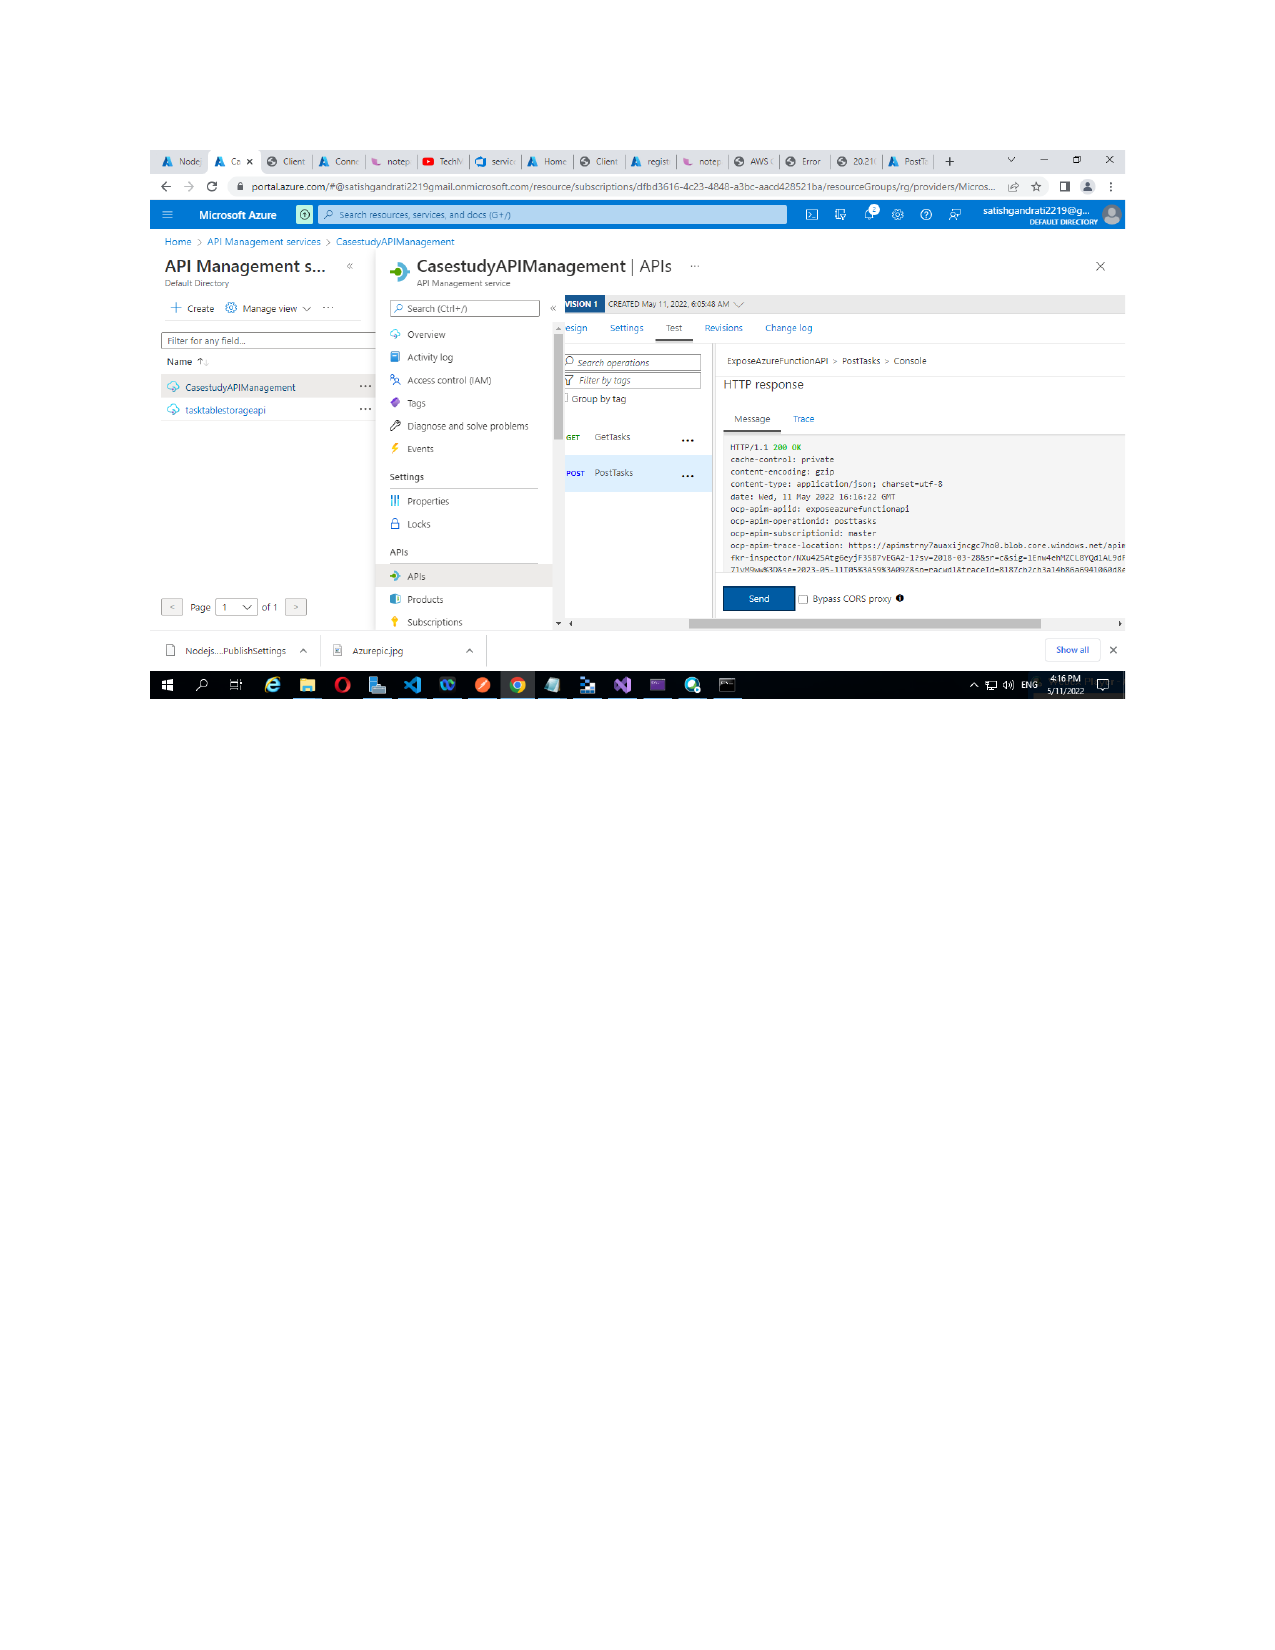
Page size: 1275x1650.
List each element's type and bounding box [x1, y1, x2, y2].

picture [150, 150, 1125, 699]
